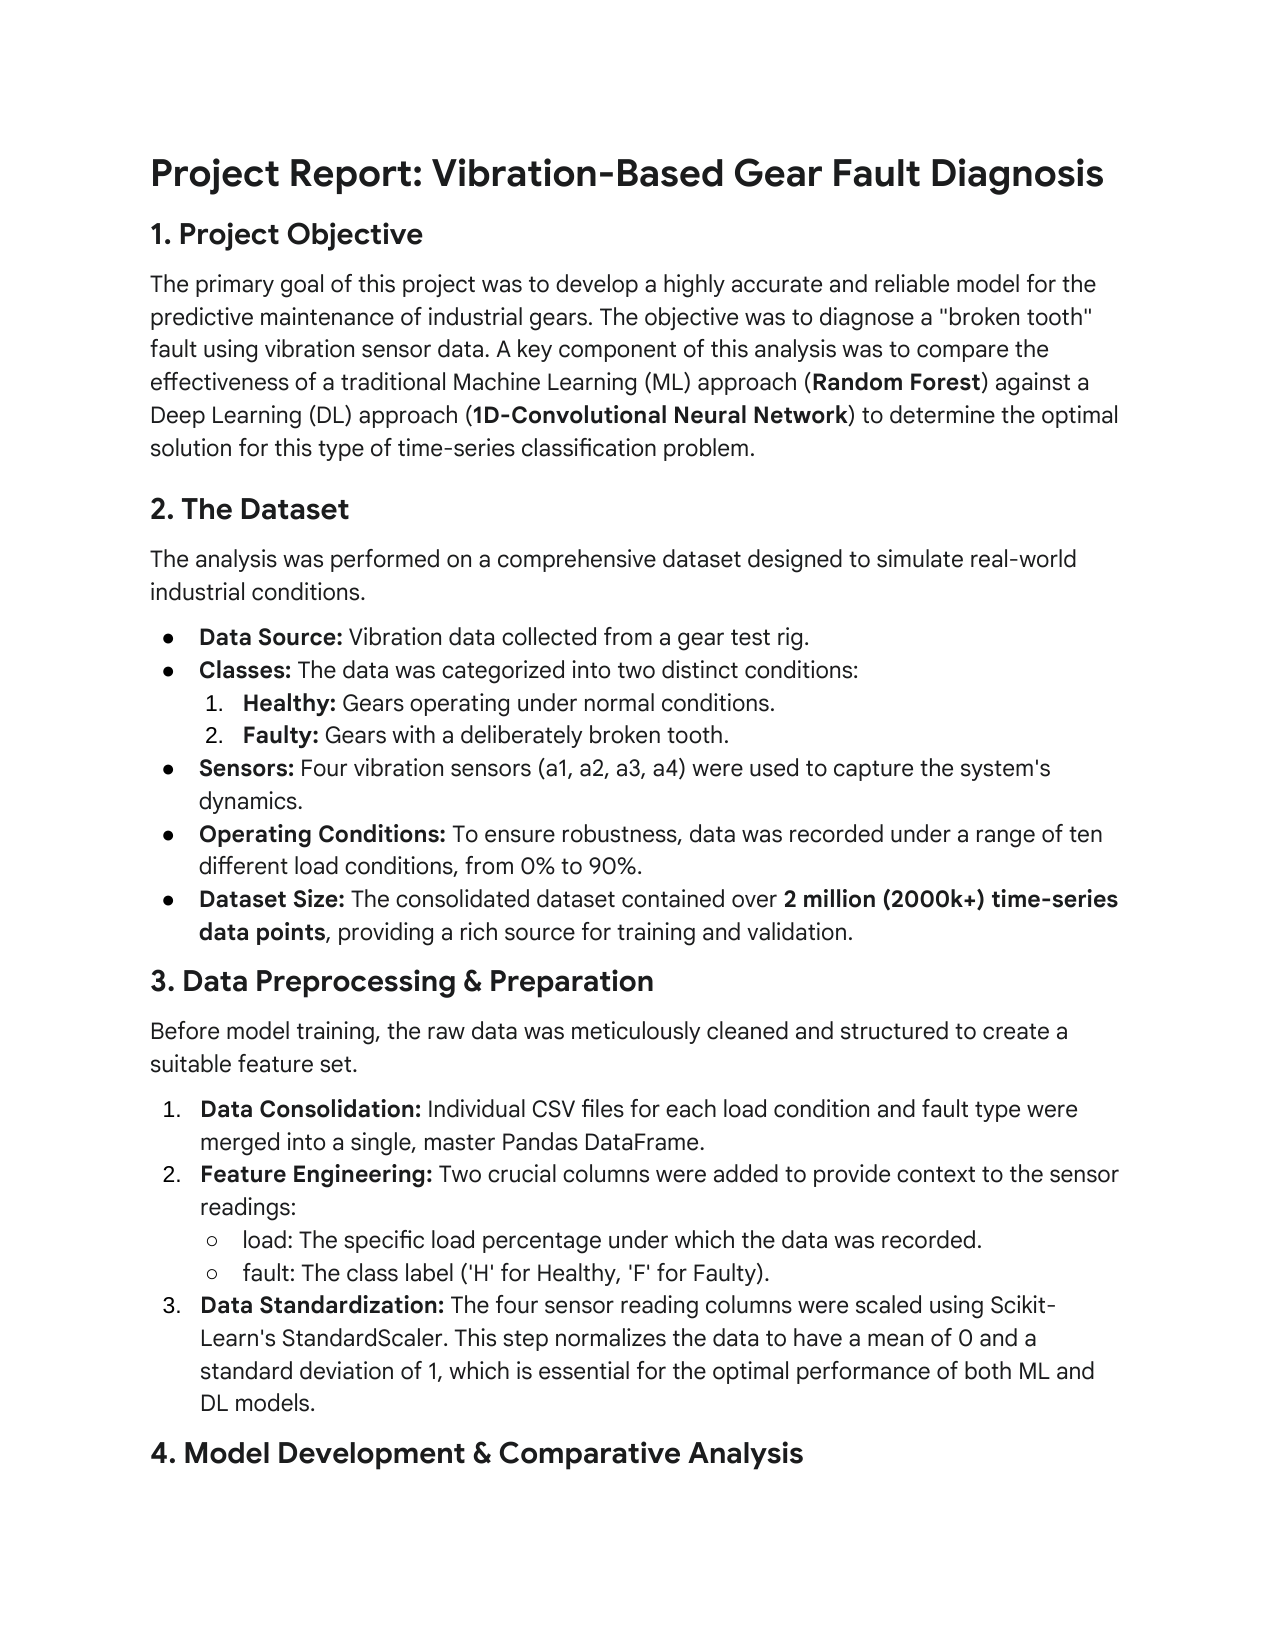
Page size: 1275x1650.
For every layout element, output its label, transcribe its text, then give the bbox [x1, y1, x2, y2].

list Healthy: Gears operating under normal conditions. [205, 689, 1125, 718]
subtitle 1. Project Objective [150, 216, 1125, 253]
list Faulty: Gears with a deliberately broken tooth. [205, 722, 1125, 750]
list Dataset Size: The consolidated dataset contained over 2 million (2000k+) time-series data points, providing a rich source for training and validation. [161, 885, 1125, 947]
subtitle 4. Model Development & Comparative Analysis [150, 1435, 1125, 1471]
list Data Consolidation: Individual CSV files for each load condition and fault type were merged into a single, master Pandas DataFrame. [162, 1095, 1125, 1157]
text The analysis was performed on a comprehensive dataset designed to simulate real-world industrial conditions. [150, 546, 1125, 607]
text The primary goal of this project was to develop a highly accurate and reliable model for the predictive maintenance of industrial gears. The objective was to diagnose a "broken tooth" fault using vibration sensor data. A key component of this analysis was to compare the effectiveness of a traditional Machine Learning (ML) approach (Random Forest) against a Deep Learning (DL) approach (1D-Convolutional Neural Network) to determine the optimal solution for this type of time-series classification problem. [150, 270, 1125, 462]
subtitle 3. Data Preprocessing & Preparation [150, 963, 1125, 1000]
list Data Standardization: The four sensor reading columns were scaled using Scikit-Learn's StandardScaler. This step normalizes the data to have a mean of 0 and a standard deviation of 1, which is essential for the optimal performance of both ML and DL models. [162, 1291, 1125, 1418]
list Feature Engineering: Two crucial columns were added to provide context to the sensor readings: [162, 1161, 1125, 1222]
subtitle Project Report: Vibration-Based Gear Fault Diagnosis [150, 150, 1125, 197]
list Classes: The data was categorized into two distinct conditions: [161, 656, 1125, 685]
list fault: The class label ('H' for Healthy, 'F' for Faulty). [205, 1259, 1125, 1287]
list Sensors: Four vibration sensors (a1, a2, a3, a4) were used to capture the system's dynamics. [161, 754, 1125, 816]
text Before model training, the raw data was meticulously cleaned and structured to create a suitable feature set. [150, 1017, 1125, 1079]
list Operating Conditions: To ensure robustness, data was recorded under a range of ten different load conditions, from 0% to 90%. [161, 820, 1125, 881]
list Data Source: Vibration data collected from a gear test rig. [161, 623, 1125, 652]
list load: The specific load percentage under which the data was recorded. [205, 1226, 1125, 1255]
subtitle 2. The Dataset [150, 491, 1125, 528]
